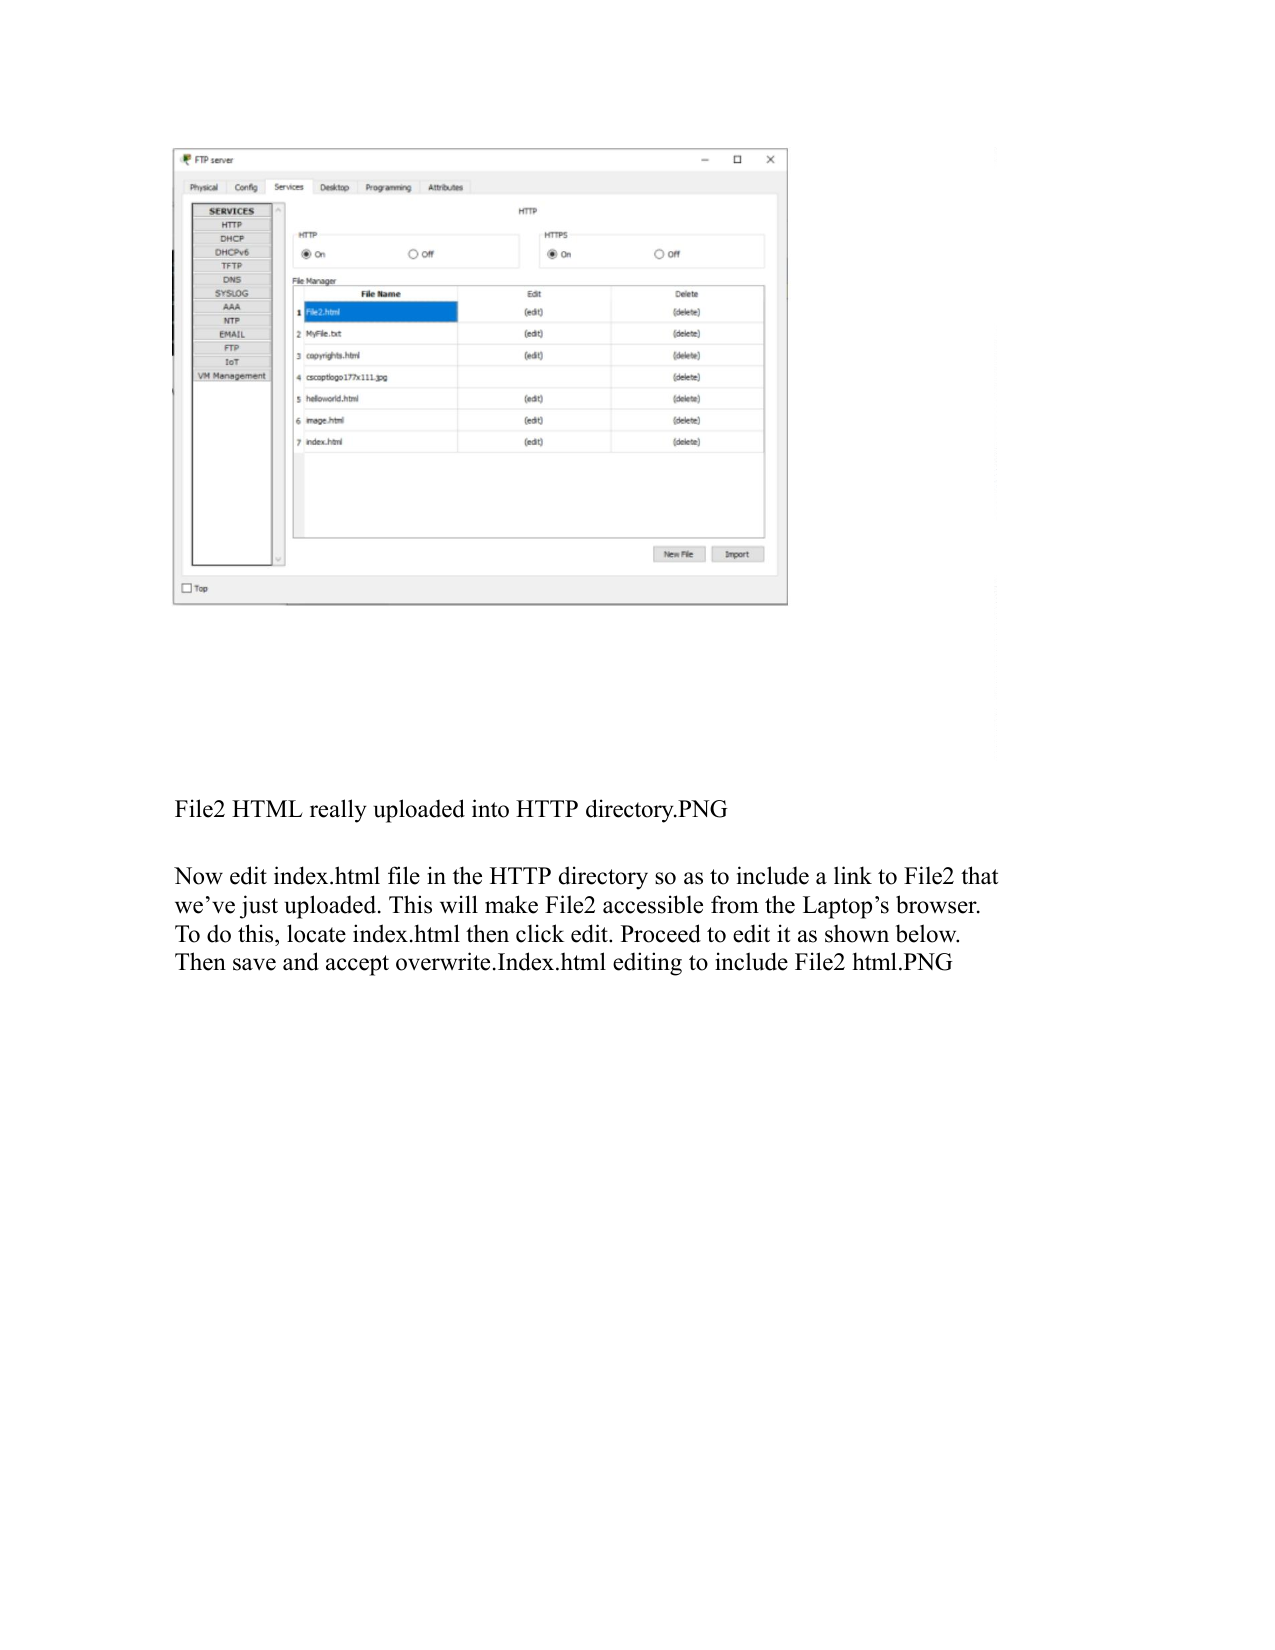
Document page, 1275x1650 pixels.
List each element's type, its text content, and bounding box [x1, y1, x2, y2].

text To do this, locate index.html then click edit. Proceed to edit it as shown below. [174, 920, 1018, 948]
text Then save and accept overwrite.Index.html editing to include File2 html.PNG [174, 949, 1018, 976]
text File2 HTML really uploaded into HTTP directory.PNG [174, 795, 752, 823]
text Now edit index.html file in the HTTP directory so as to include a link to File2 that [174, 863, 1018, 890]
picture [171, 147, 997, 762]
text we’ve just uploaded. This will make File2 accessible from the Laptop’s browser. [174, 891, 1018, 919]
